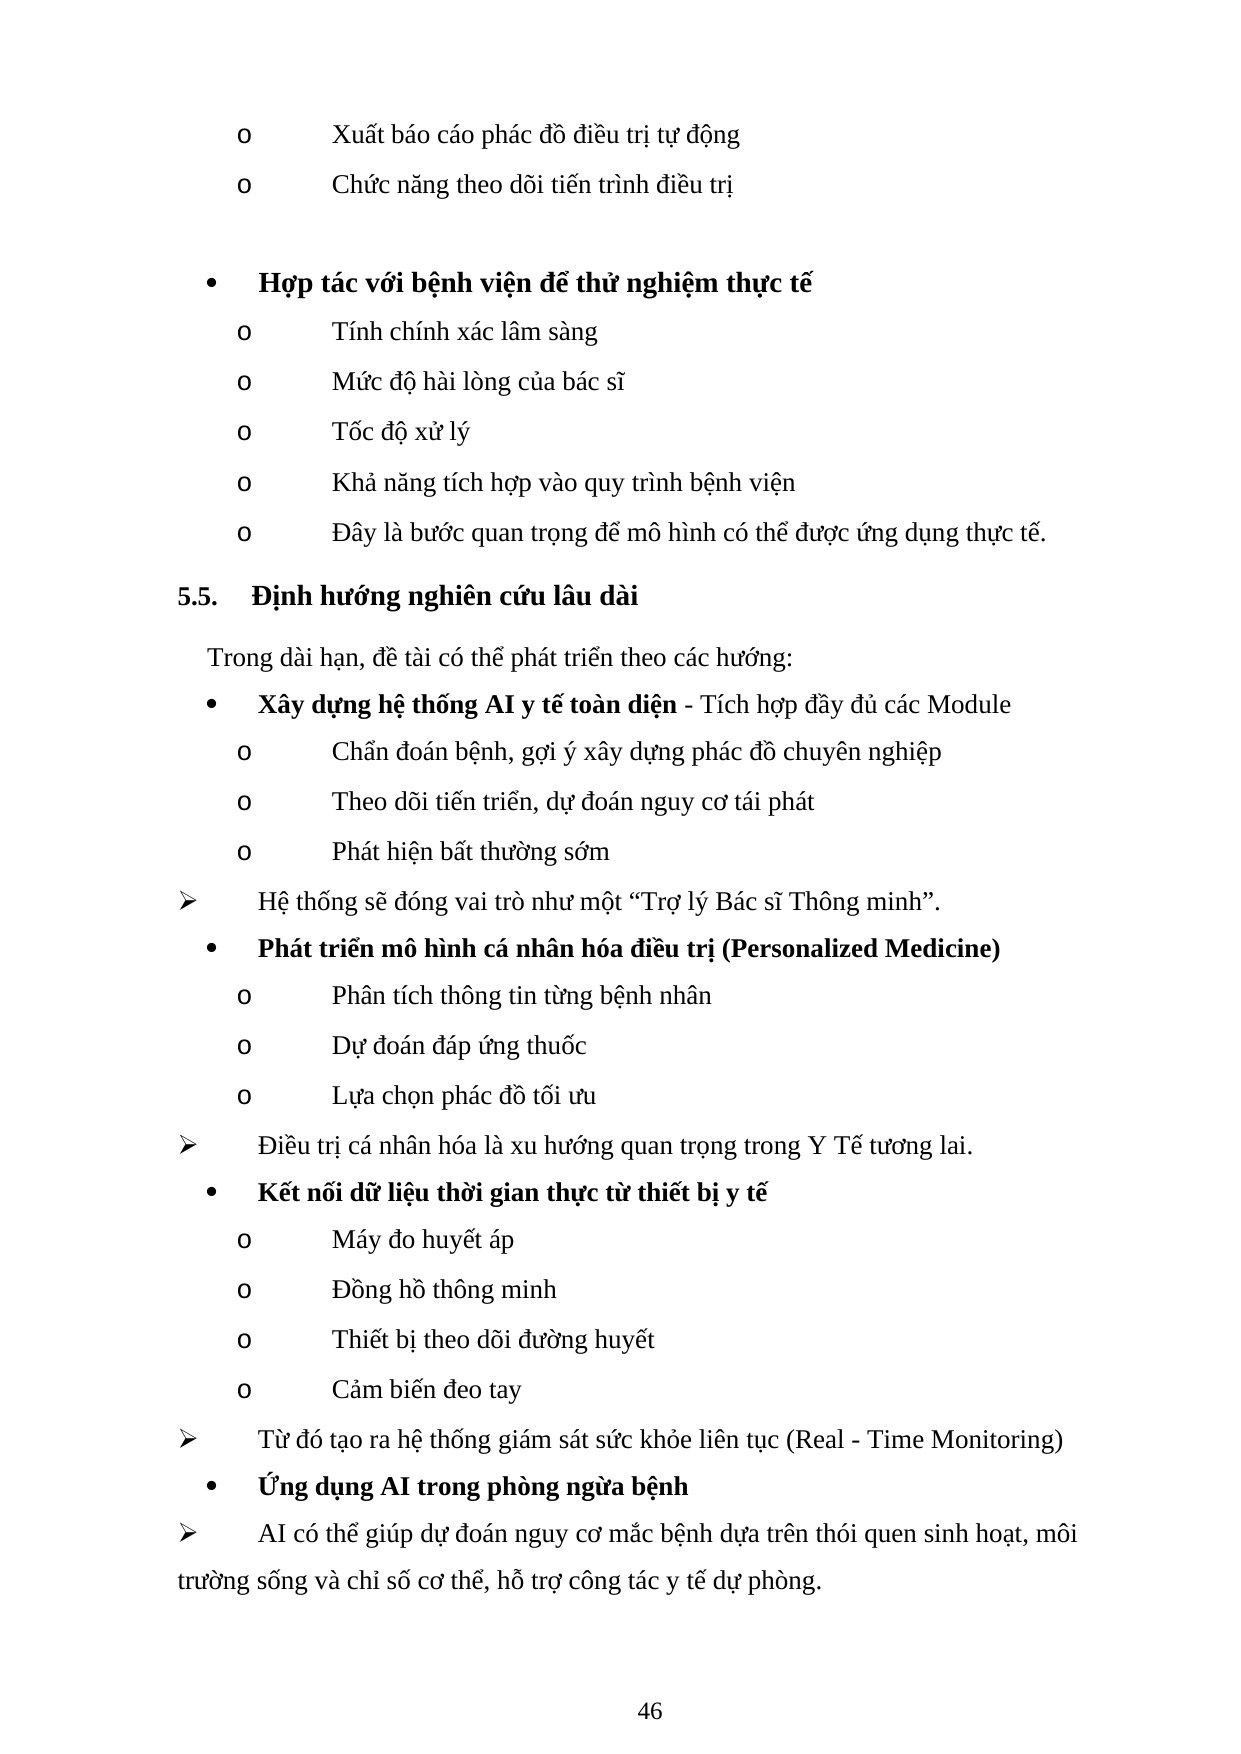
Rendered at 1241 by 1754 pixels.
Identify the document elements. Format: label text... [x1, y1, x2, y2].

list Kết nối dữ liệu thời gian thực từ thiết bị y tế [177, 1176, 1122, 1207]
list Phân tích thông tin từng bệnh nhân [236, 979, 1122, 1012]
list Ứng dụng AI trong phòng ngừa bệnh [177, 1470, 1122, 1501]
list Cảm biến đeo tay [236, 1373, 1122, 1407]
list Máy đo huyết áp [236, 1223, 1122, 1256]
list Thiết bị theo dõi đường huyết [236, 1323, 1122, 1356]
list Khả năng tích hợp vào quy trình bệnh viện [236, 466, 1122, 499]
list Xuất báo cáo phác đồ điều trị tự động [236, 118, 1122, 152]
list Lựa chọn phác đồ tối ưu [236, 1079, 1122, 1112]
list Tốc độ xử lý [236, 416, 1122, 449]
list Dự đoán đáp ứng thuốc [236, 1029, 1122, 1062]
list Tính chính xác lâm sàng [236, 315, 1122, 349]
list Hợp tác với bệnh viện để thử nghiệm thực tế [177, 265, 1122, 298]
list Đồng hồ thông minh [236, 1273, 1122, 1306]
list Xây dựng hệ thống AI y tế toàn diện - Tích hợp đầy đủ các Module [177, 688, 1122, 719]
list Chức năng theo dõi tiến trình điều trị [236, 168, 1122, 202]
list AI có thể giúp dự đoán nguy cơ mắc bệnh dựa trên thói quen sinh hoạt, môi trường sống và chỉ số cơ thể, hỗ trợ công tác y tế dự phòng. [177, 1517, 1122, 1595]
list Hệ thống sẽ đóng vai trò như một “Trợ lý Bác sĩ Thông minh”. [177, 885, 1122, 916]
subtitle Định hướng nghiên cứu lâu dài [177, 578, 1122, 612]
list Đây là bước quan trọng để mô hình có thể được ứng dụng thực tế. [236, 516, 1122, 549]
list Điều trị cá nhân hóa là xu hướng quan trọng trong Y Tế tương lai. [177, 1129, 1122, 1160]
list Từ đó tạo ra hệ thống giám sát sức khỏe liên tục (Real - Time Monitoring) [177, 1423, 1122, 1454]
list Chẩn đoán bệnh, gợi ý xây dựng phác đồ chuyên nghiệp [236, 735, 1122, 768]
list Mức độ hài lòng của bác sĩ [236, 365, 1122, 399]
list Theo dõi tiến triển, dự đoán nguy cơ tái phát [236, 785, 1122, 818]
text Trong dài hạn, đề tài có thể phát triển theo các hướng: [177, 641, 1122, 672]
list Phát triển mô hình cá nhân hóa điều trị (Personalized Medicine) [177, 932, 1122, 963]
list Phát hiện bất thường sớm [236, 835, 1122, 868]
